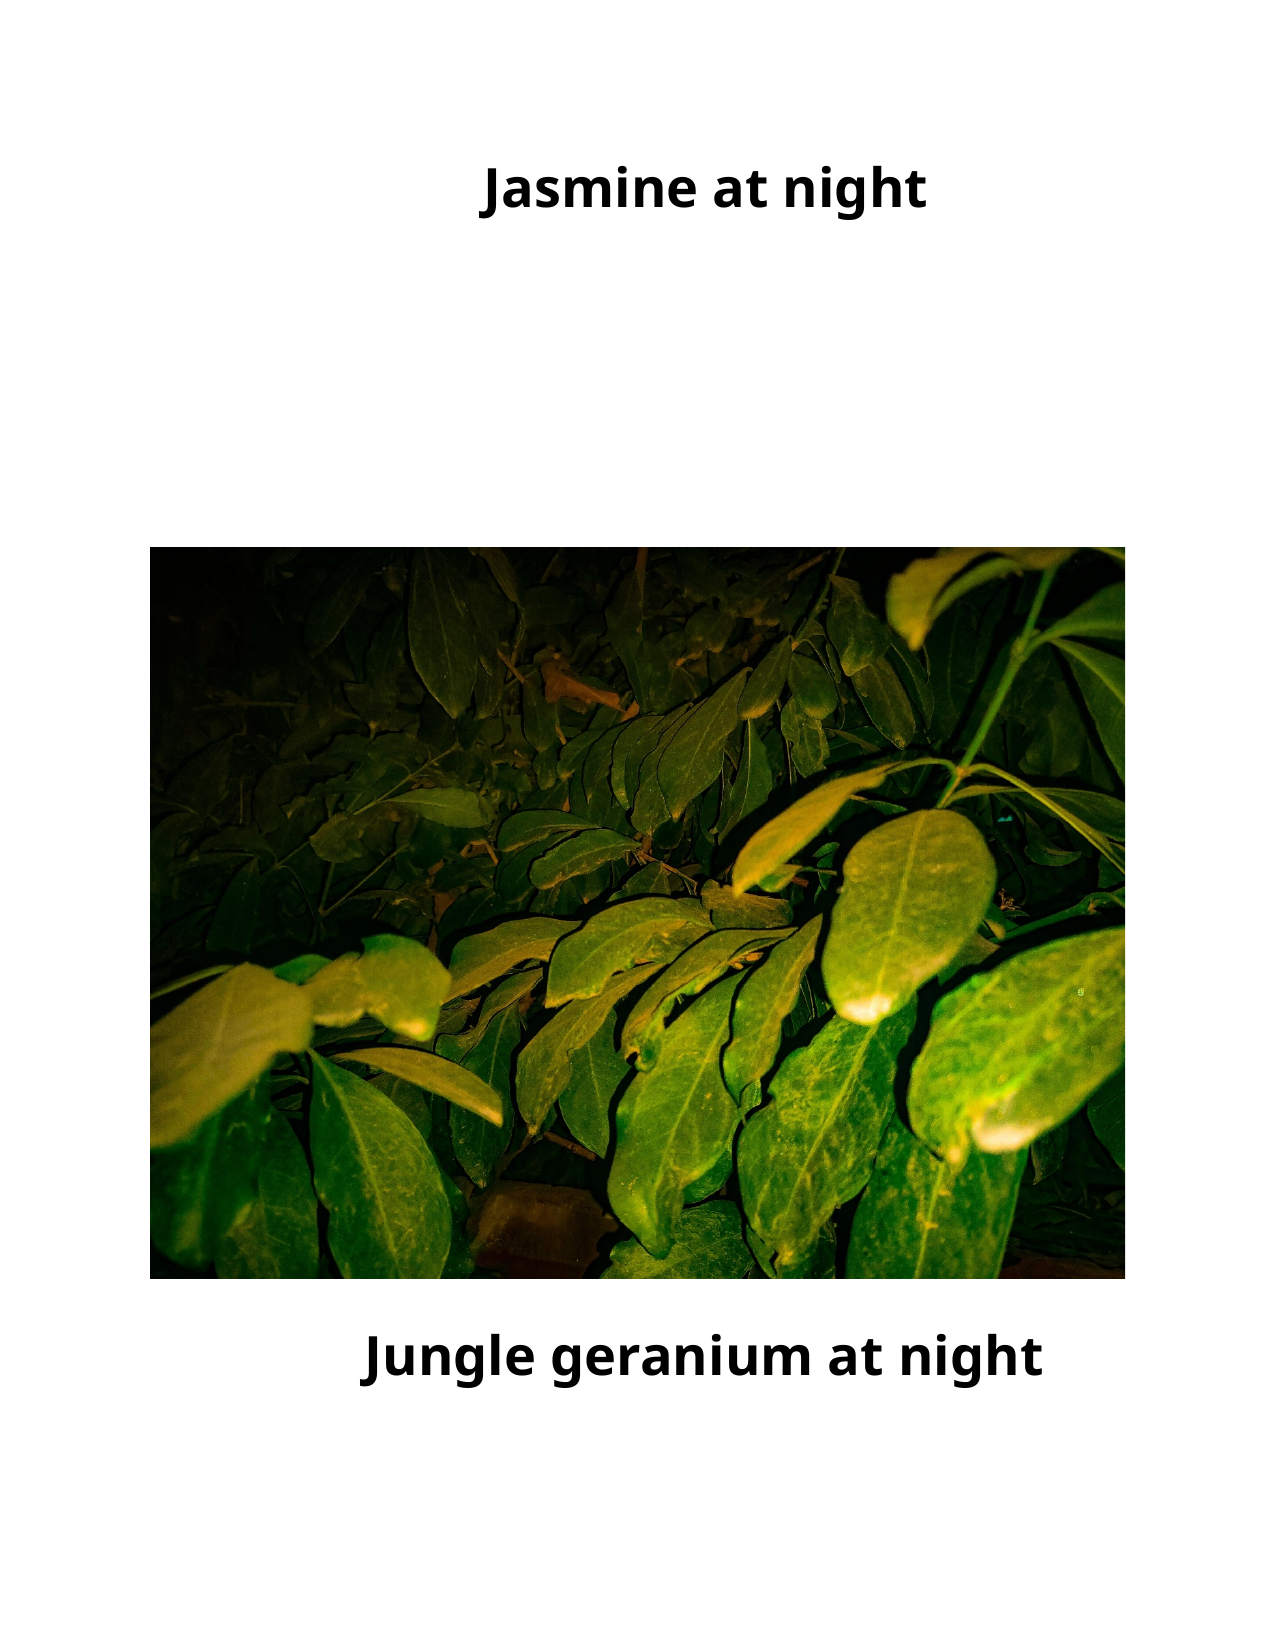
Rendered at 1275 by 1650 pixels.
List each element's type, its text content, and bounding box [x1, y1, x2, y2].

text Jungle geranium at night [150, 1279, 1125, 1391]
picture [150, 547, 1125, 1279]
text Jasmine at night [150, 150, 1125, 224]
